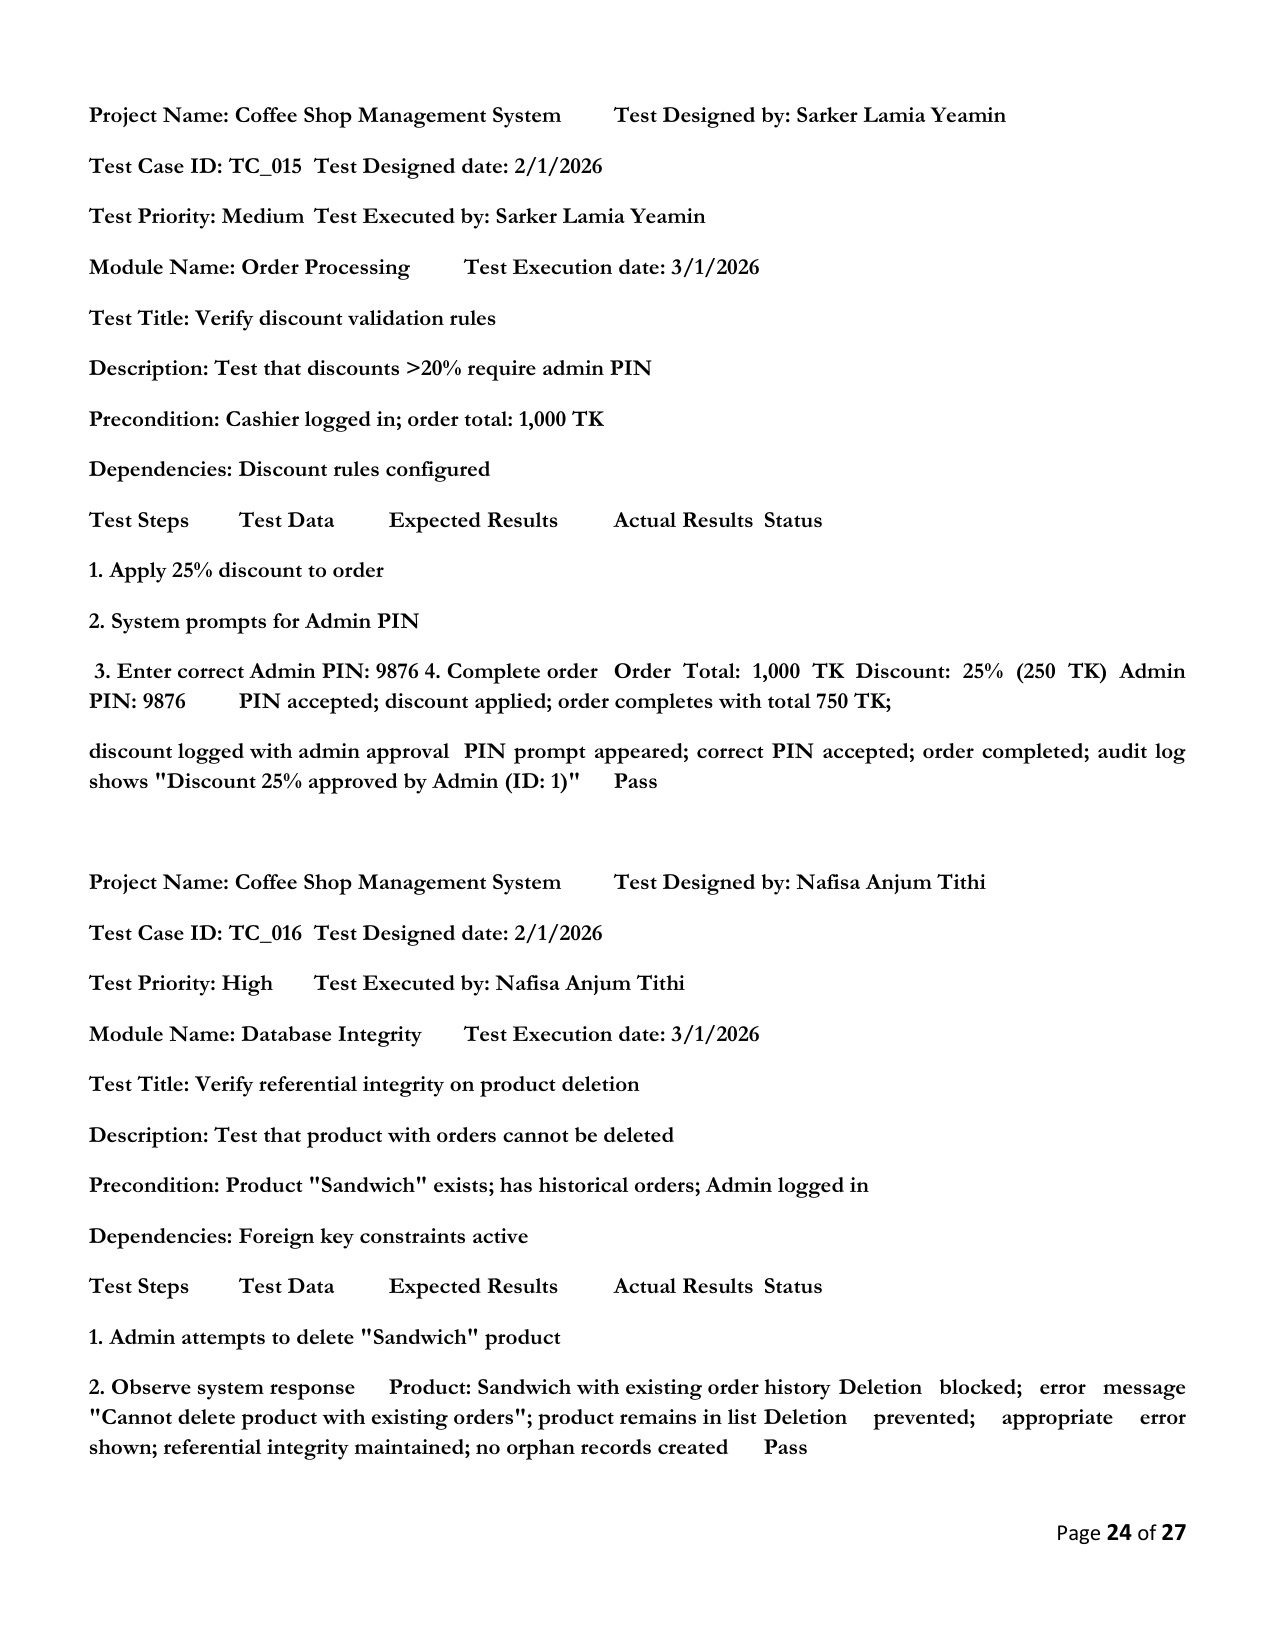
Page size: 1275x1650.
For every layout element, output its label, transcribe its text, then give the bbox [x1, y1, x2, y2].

text Module Name: Order Processing Test Execution date: 3/1/2026 [88, 254, 1186, 280]
text discount logged with admin approval PIN prompt appeared; correct PIN accepted; order completed; audit log shows "Discount 25% approved by Admin (ID: 1)" Pass [88, 739, 1186, 794]
text Test Steps Test Data Expected Results Actual Results Status [88, 507, 1186, 533]
text Project Name: Coffee Shop Management System Test Designed by: Nafisa Anjum Tithi [88, 870, 1186, 896]
text 2. Observe system response Product: Sandwich with existing order history Deletion blocked; error message "Cannot delete product with existing orders"; product remains in list Deletion prevented; appropriate error shown; referential integrity maintained; no orphan records created Pass [88, 1375, 1186, 1460]
text Dependencies: Discount rules configured [88, 457, 1186, 482]
text 1. Admin attempts to delete "Sandwich" product [88, 1324, 1186, 1350]
text Test Steps Test Data Expected Results Actual Results Status [88, 1274, 1186, 1300]
text Test Case ID: TC_015 Test Designed date: 2/1/2026 [88, 153, 1186, 179]
text Test Title: Verify discount validation rules [88, 305, 1186, 331]
text 2. System prompts for Admin PIN [88, 608, 1186, 634]
text 1. Apply 25% discount to order [88, 558, 1186, 583]
text Test Case ID: TC_016 Test Designed date: 2/1/2026 [88, 920, 1186, 946]
text Description: Test that discounts >20% require admin PIN [88, 356, 1186, 381]
text 3. Enter correct Admin PIN: 9876 4. Complete order Order Total: 1,000 TK Discount: 25% (250 TK) Admin PIN: 9876 PIN accepted; discount applied; order completes with total 750 TK; [88, 659, 1186, 714]
text Project Name: Coffee Shop Management System Test Designed by: Sarker Lamia Yeamin [88, 103, 1186, 129]
text Precondition: Product "Sandwich" exists; has historical orders; Admin logged in [88, 1173, 1186, 1199]
text Test Title: Verify referential integrity on product deletion [88, 1072, 1186, 1098]
text Precondition: Cashier logged in; order total: 1,000 TK [88, 406, 1186, 432]
text Description: Test that product with orders cannot be deleted [88, 1122, 1186, 1148]
text Module Name: Database Integrity Test Execution date: 3/1/2026 [88, 1021, 1186, 1047]
text Test Priority: High Test Executed by: Nafisa Anjum Tithi [88, 971, 1186, 997]
text Dependencies: Foreign key constraints active [88, 1223, 1186, 1249]
text Test Priority: Medium Test Executed by: Sarker Lamia Yeamin [88, 204, 1186, 230]
